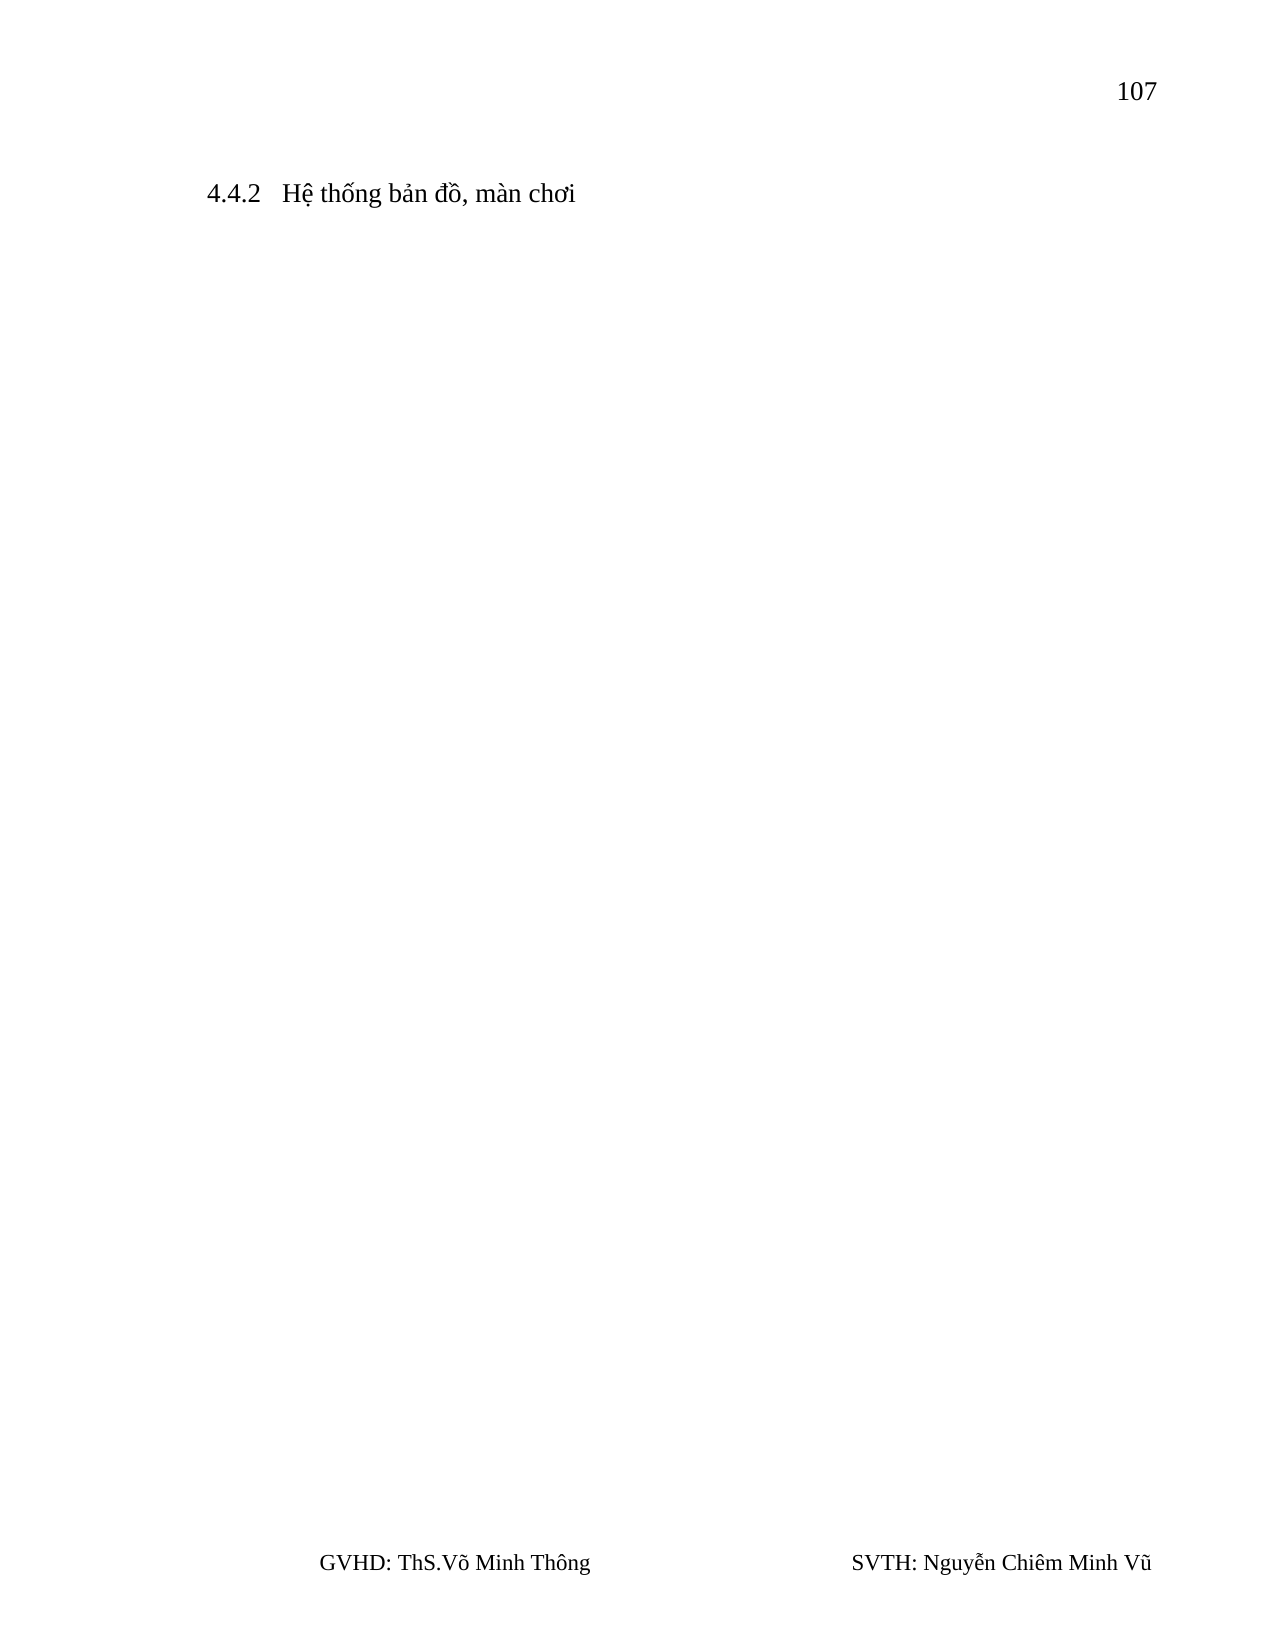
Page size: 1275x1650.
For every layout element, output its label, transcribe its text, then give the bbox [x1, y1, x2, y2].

subtitle Hệ thống bản đồ, màn chơi [207, 177, 1157, 208]
